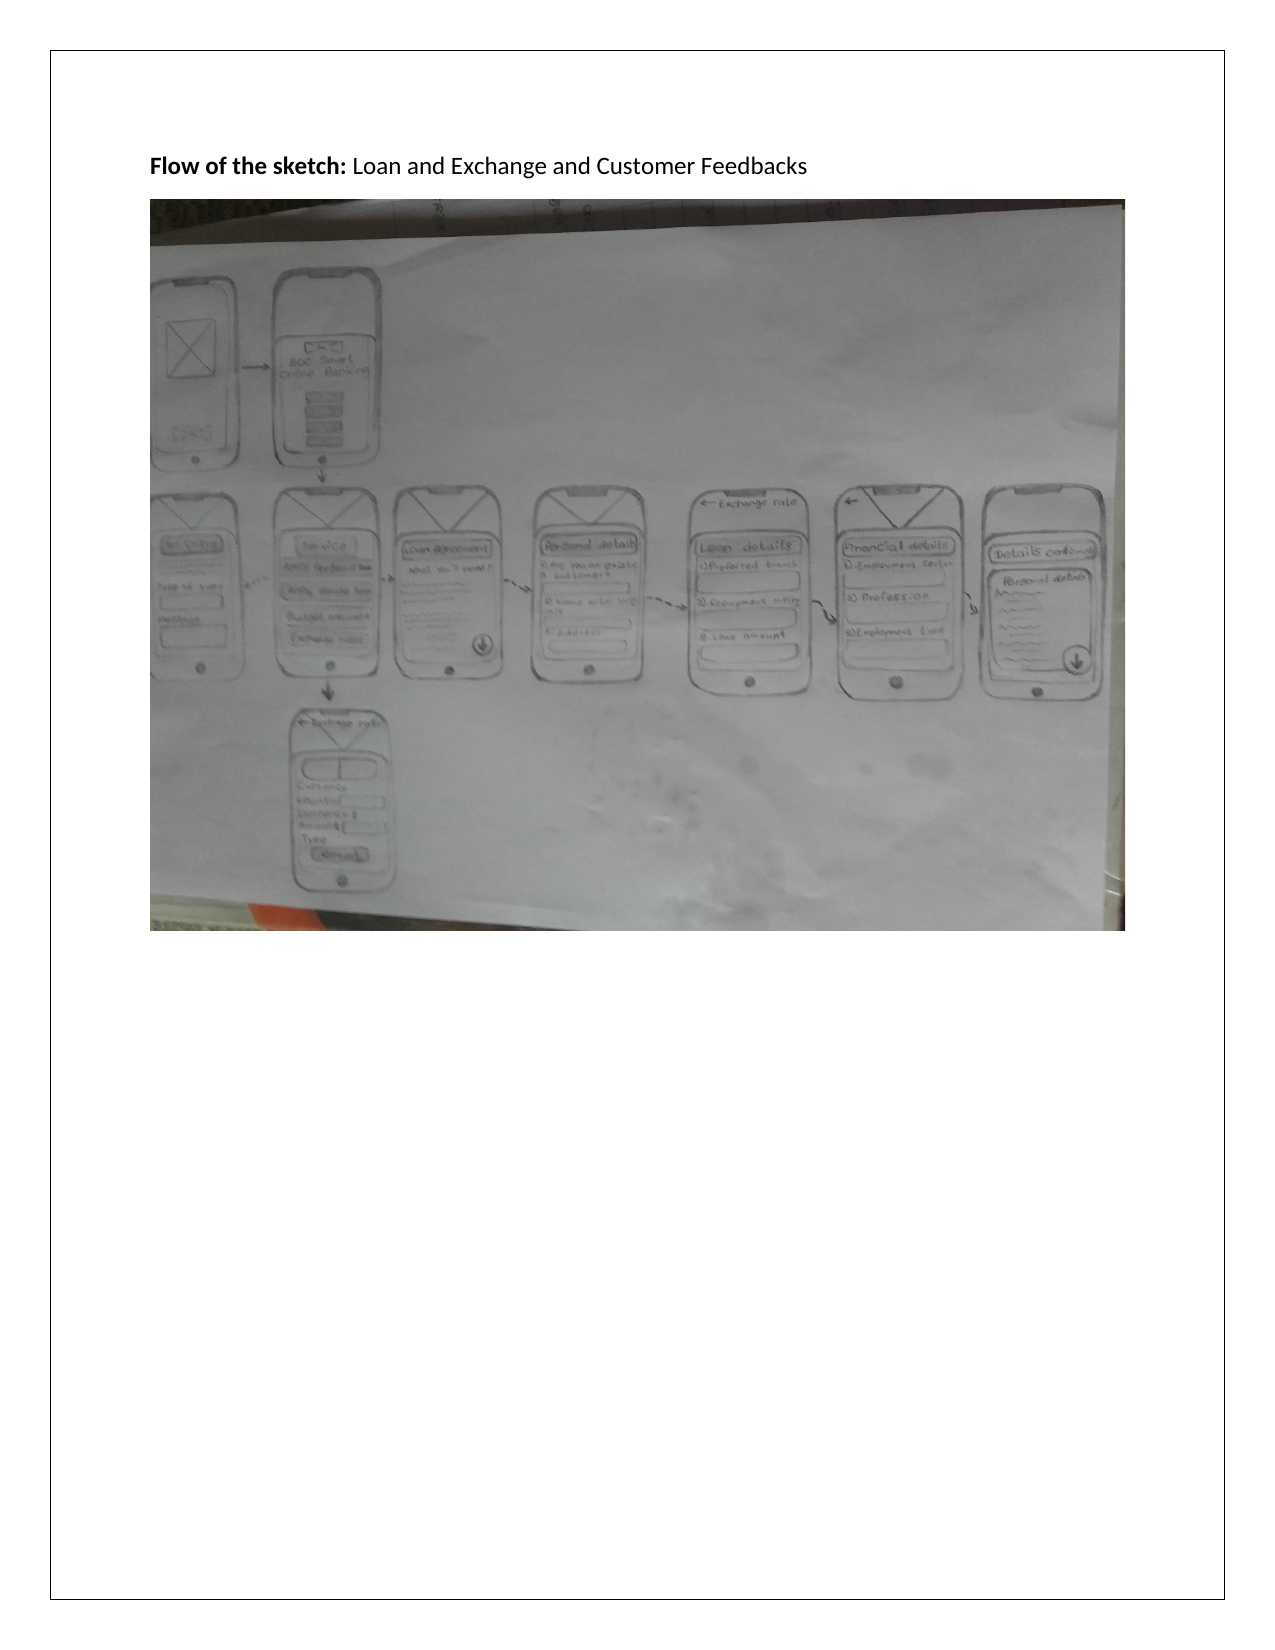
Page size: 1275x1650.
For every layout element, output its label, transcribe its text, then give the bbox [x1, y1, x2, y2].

text Flow of the sketch: Loan and Exchange and Customer Feedbacks [150, 150, 1125, 181]
picture [150, 199, 1125, 931]
